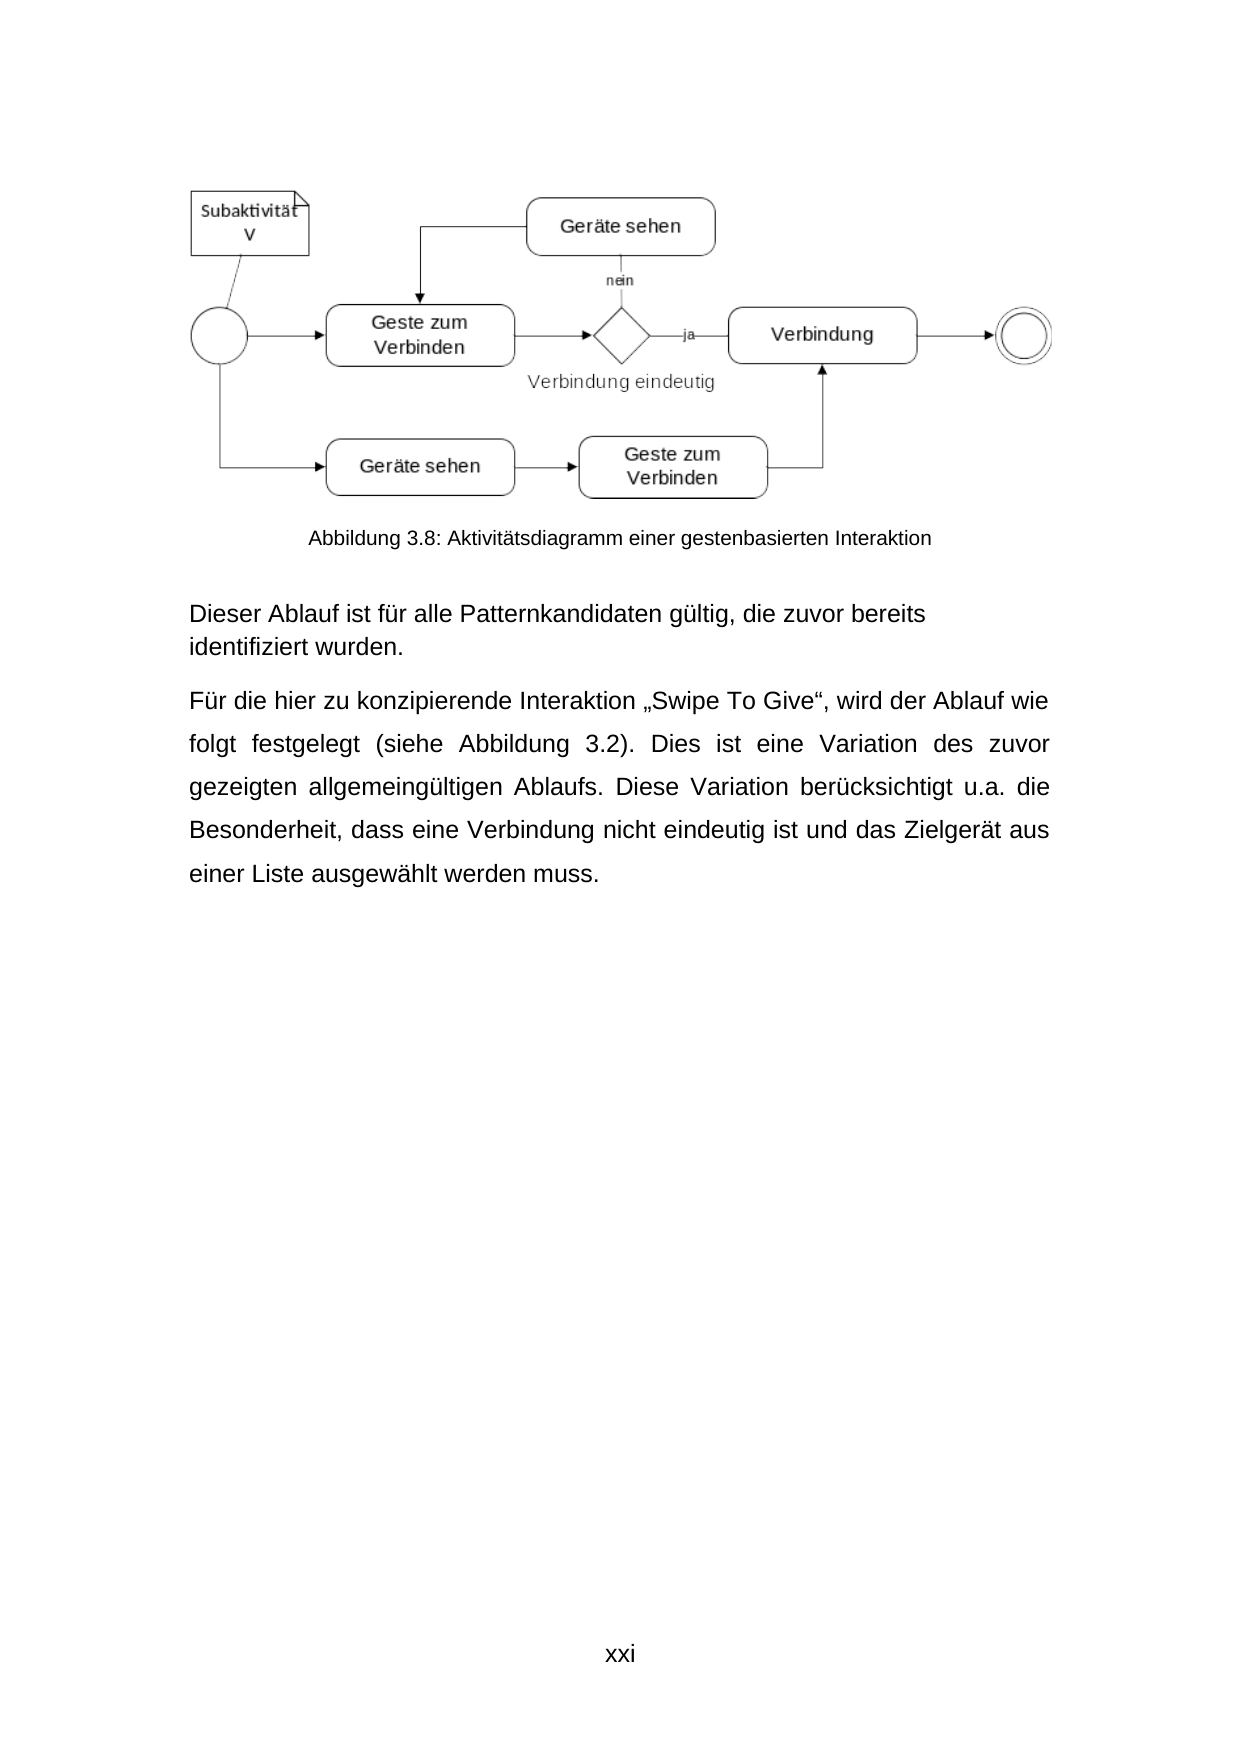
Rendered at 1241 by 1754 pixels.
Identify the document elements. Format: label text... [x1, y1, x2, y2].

text Für die hier zu konzipierende Interaktion „Swipe To Give“, wird der Ablauf wie folgt festgelegt (siehe Abbildung 3.2). Dies ist eine Variation des zuvor gezeigten allgemeingültigen Ablaufs. Diese Variation berücksichtigt u.a. die Besonderheit, dass eine Verbindung nicht eindeutig ist und das Zielgerät aus einer Liste ausgewählt werden muss. [189, 686, 1051, 887]
text Dieser Ablauf ist für alle Patternkandidaten gültig, die zuvor bereits identifiziert wurden. [189, 599, 1051, 661]
text Abbildung 3.1: Aktivitätsdiagramm einer gestenbasierten Interaktion [189, 525, 1051, 549]
